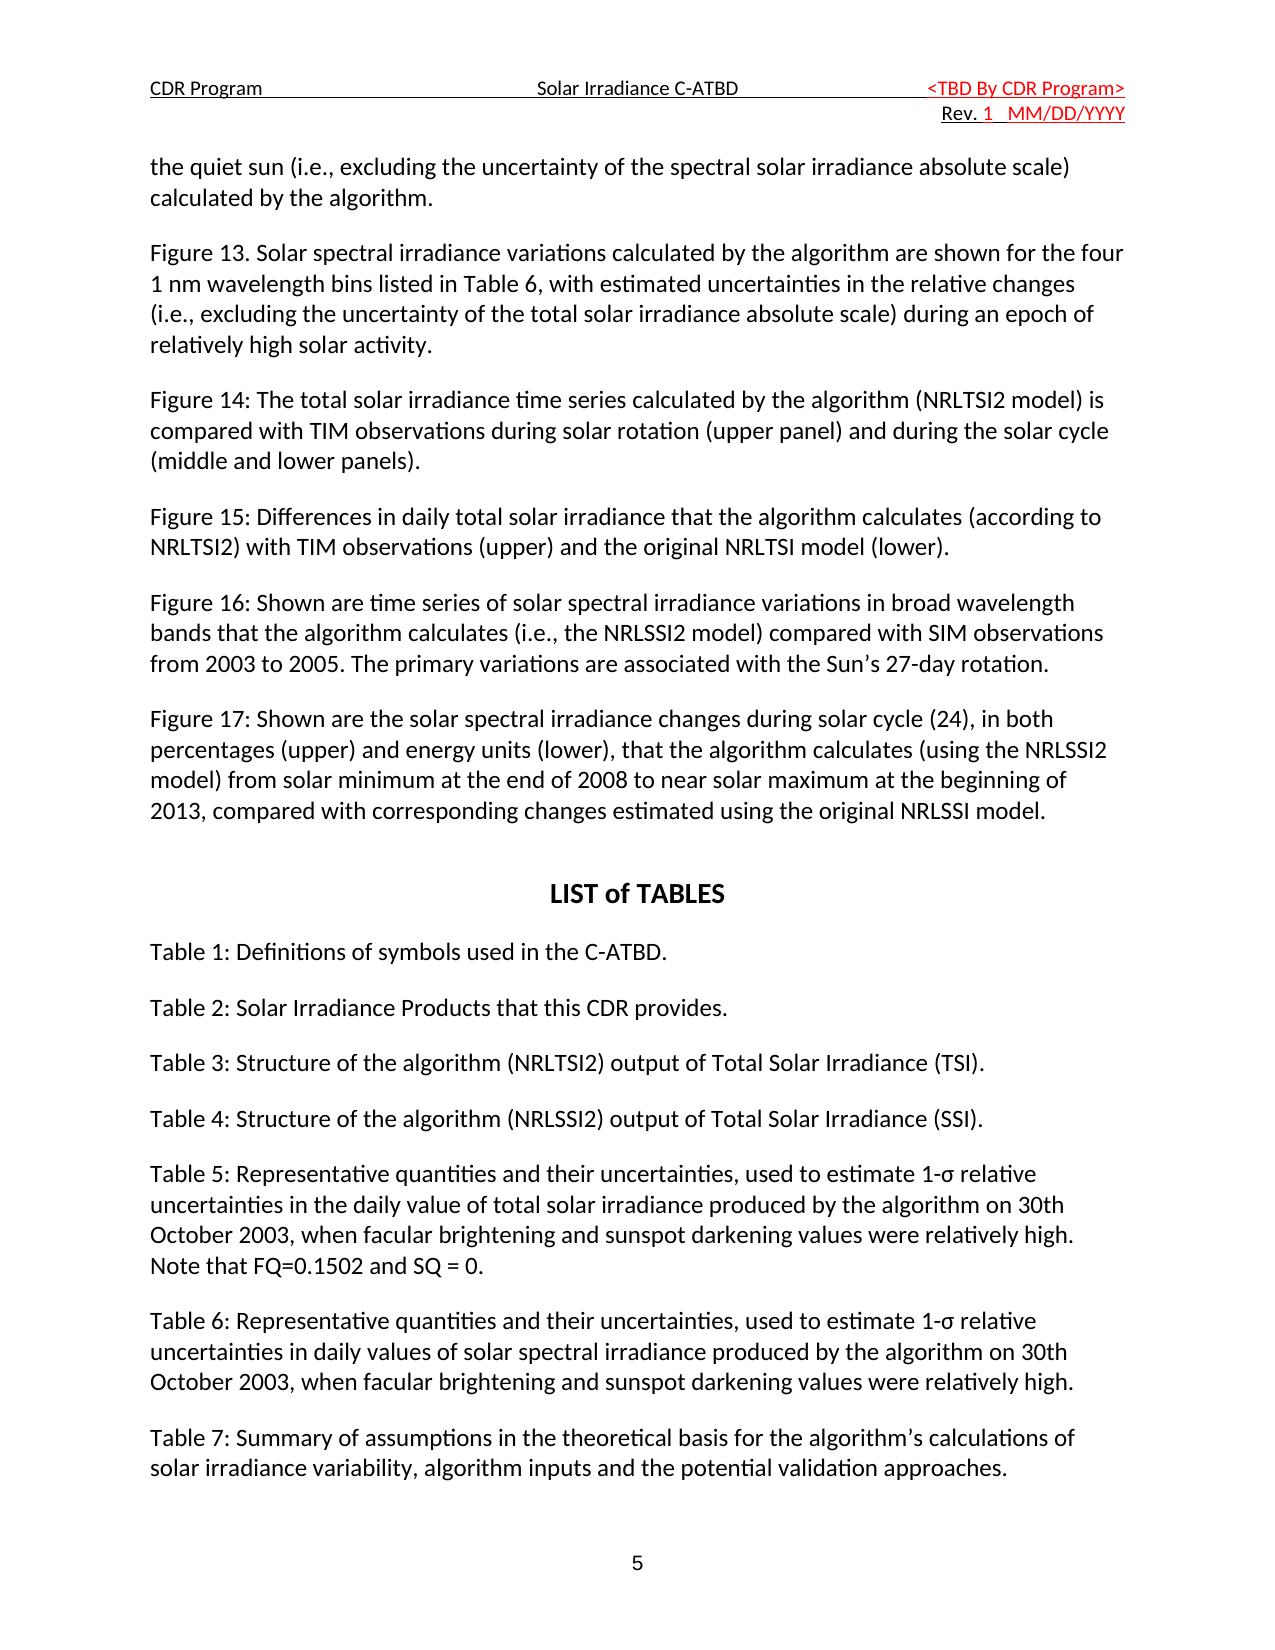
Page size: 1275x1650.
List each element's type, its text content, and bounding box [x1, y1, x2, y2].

text Figure 17: Shown are the solar spectral irradiance changes during solar cycle (24), in both percentages (upper) and energy units (lower), that the algorithm calculates (using the NRLSSI2 model) from solar minimum at the end of 2008 to near solar maximum at the beginning of 2013, compared with corresponding changes estimated using the original NRLSSI model. [150, 703, 1125, 826]
text Table 1: Definitions of symbols used in the C-ATBD. [150, 936, 1125, 967]
text Table 6: Representative quantities and their uncertainties, used to estimate 1-σ relative uncertainties in daily values of solar spectral irradiance produced by the algorithm on 30th October 2003, when facular brightening and sunspot darkening values were relatively high. [150, 1305, 1125, 1397]
text Figure 15: Differences in daily total solar irradiance that the algorithm calculates (according to NRLTSI2) with TIM observations (upper) and the original NRLTSI model (lower). [150, 501, 1125, 562]
text Figure 16: Shown are time series of solar spectral irradiance variations in broad wavelength bands that the algorithm calculates (i.e., the NRLSSI2 model) compared with SIM observations from 2003 to 2005. The primary variations are associated with the Sun’s 27-day rotation. [150, 587, 1125, 678]
text Figure 14: The total solar irradiance time series calculated by the algorithm (NRLTSI2 model) is compared with TIM observations during solar rotation (upper panel) and during the solar cycle (middle and lower panels). [150, 384, 1125, 476]
text Table 7: Summary of assumptions in the theoretical basis for the algorithm’s calculations of solar irradiance variability, algorithm inputs and the potential validation approaches. [150, 1422, 1125, 1483]
text Table 5: Representative quantities and their uncertainties, used to estimate 1-σ relative uncertainties in the daily value of total solar irradiance produced by the algorithm on 30th October 2003, when facular brightening and sunspot darkening values were relatively high. Note that FQ=0.1502 and SQ = 0. [150, 1158, 1125, 1280]
text Figure 13. Solar spectral irradiance variations calculated by the algorithm are shown for the four 1 nm wavelength bins listed in Table 6, with estimated uncertainties in the relative changes (i.e., excluding the uncertainty of the total solar irradiance absolute scale) during an epoch of relatively high solar activity. [150, 237, 1125, 359]
text Table 2: Solar Irradiance Products that this CDR provides. [150, 992, 1125, 1022]
text Table 3: Structure of the algorithm (NRLTSI2) output of Total Solar Irradiance (TSI). [150, 1047, 1125, 1078]
text Table 4: Structure of the algorithm (NRLSSI2) output of Total Solar Irradiance (SSI). [150, 1103, 1125, 1133]
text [150, 151, 1125, 212]
subtitle LIST of TABLES [150, 876, 1125, 911]
